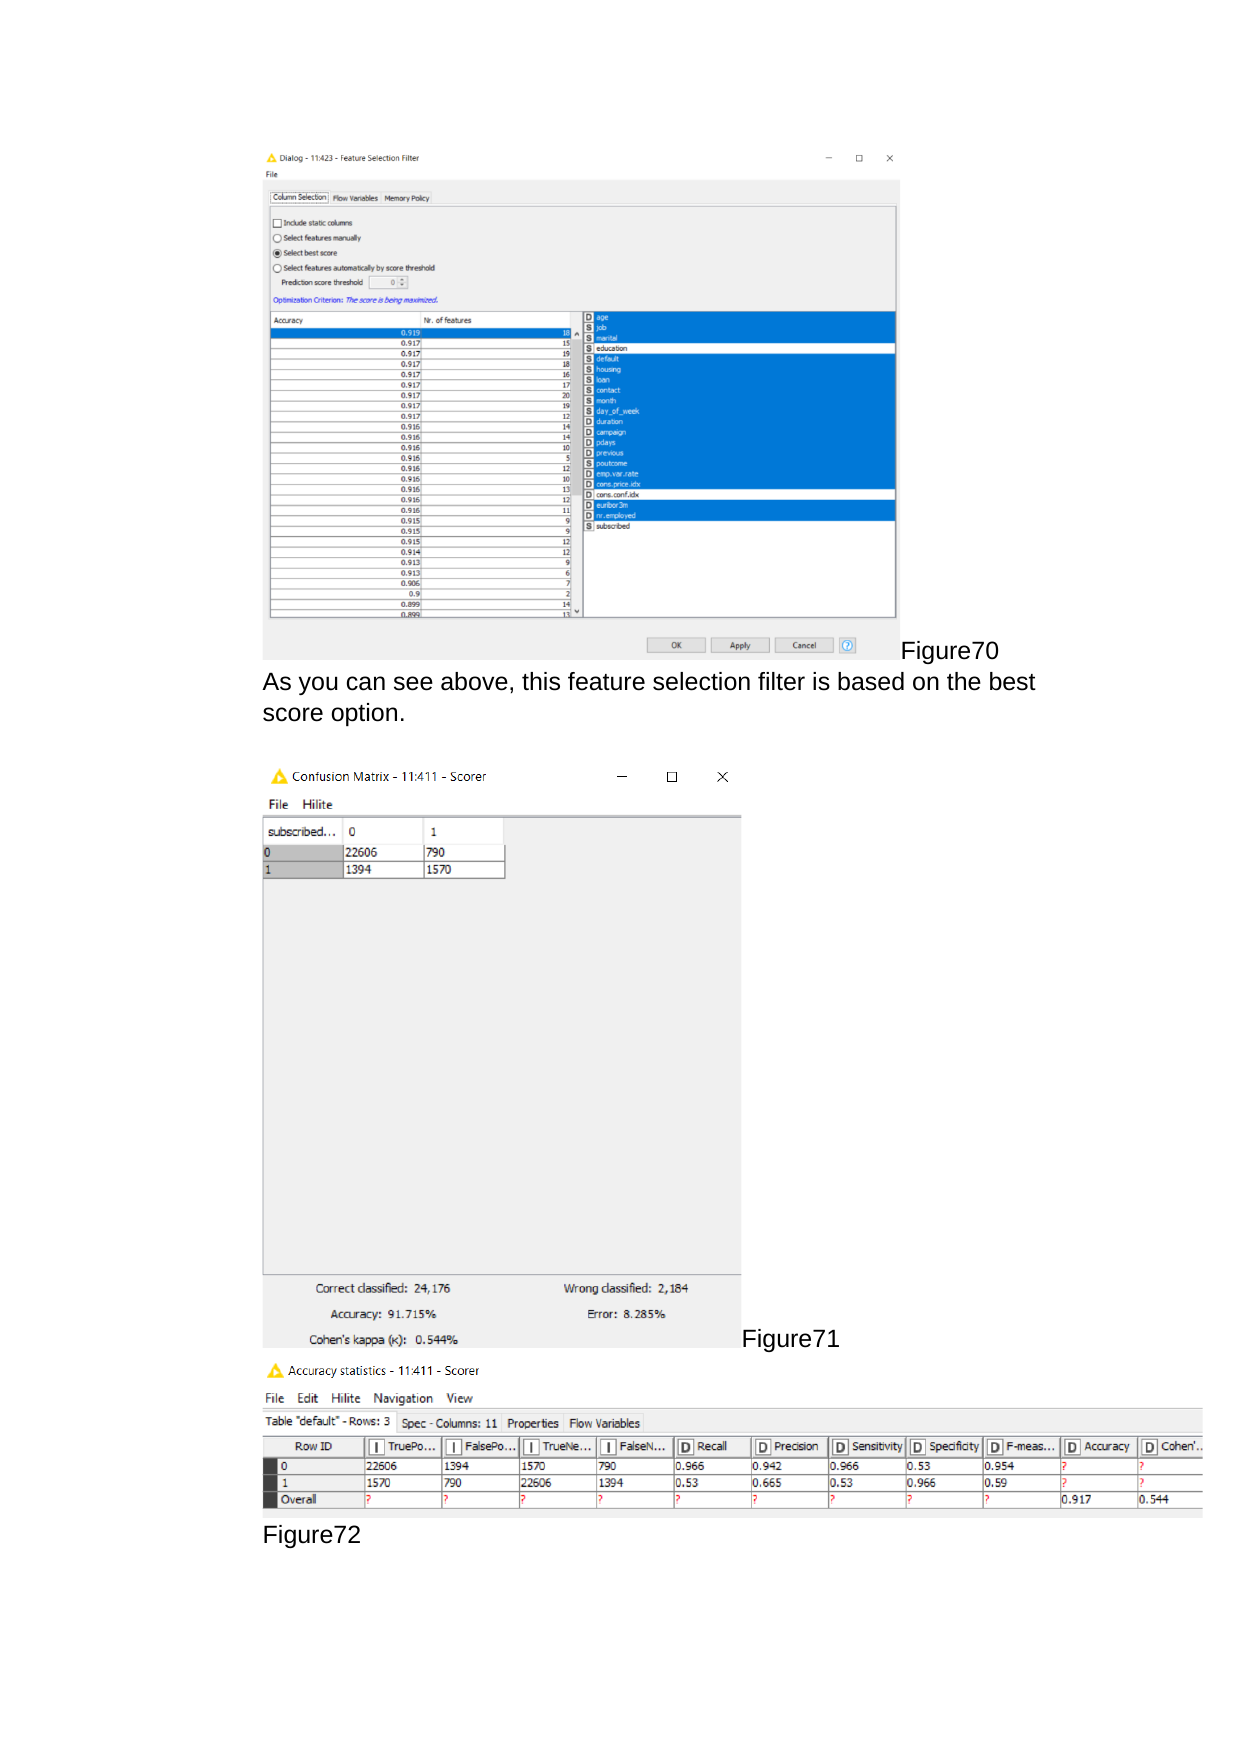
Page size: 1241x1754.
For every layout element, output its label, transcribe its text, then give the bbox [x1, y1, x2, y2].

picture [262, 1355, 1203, 1518]
picture [262, 760, 742, 1348]
list As you can see above, this feature selection filter is based on the best score option. [262, 667, 1090, 727]
picture [262, 150, 901, 660]
list Figure72 [262, 1520, 1090, 1548]
